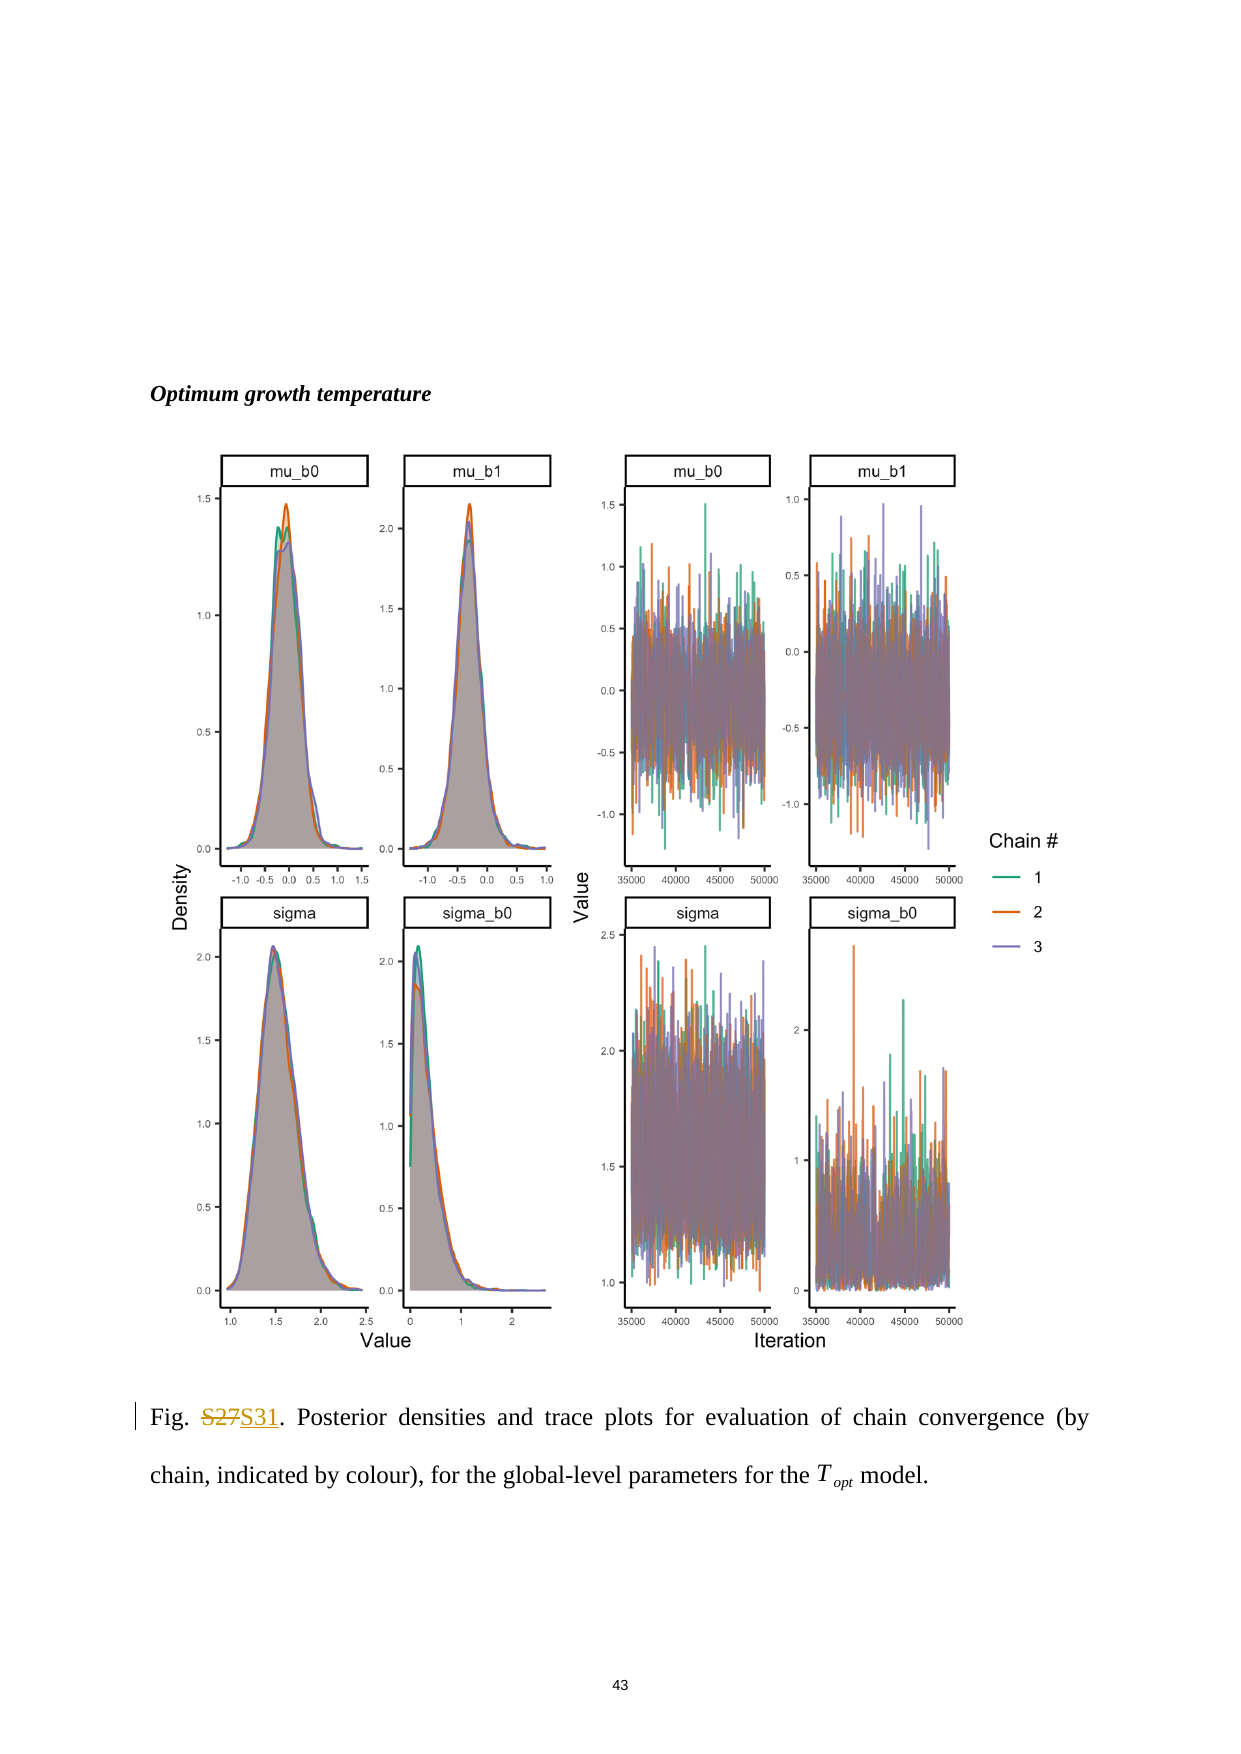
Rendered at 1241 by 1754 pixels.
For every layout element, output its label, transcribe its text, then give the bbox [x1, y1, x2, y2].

text Fig. . Posterior densities and trace plots for evaluation of chain convergence (by chain, indicated by colour), for the global-level parameters for the model. [150, 1402, 1090, 1491]
picture [150, 432, 1091, 1373]
subtitle Optimum growth temperature [150, 380, 1090, 406]
